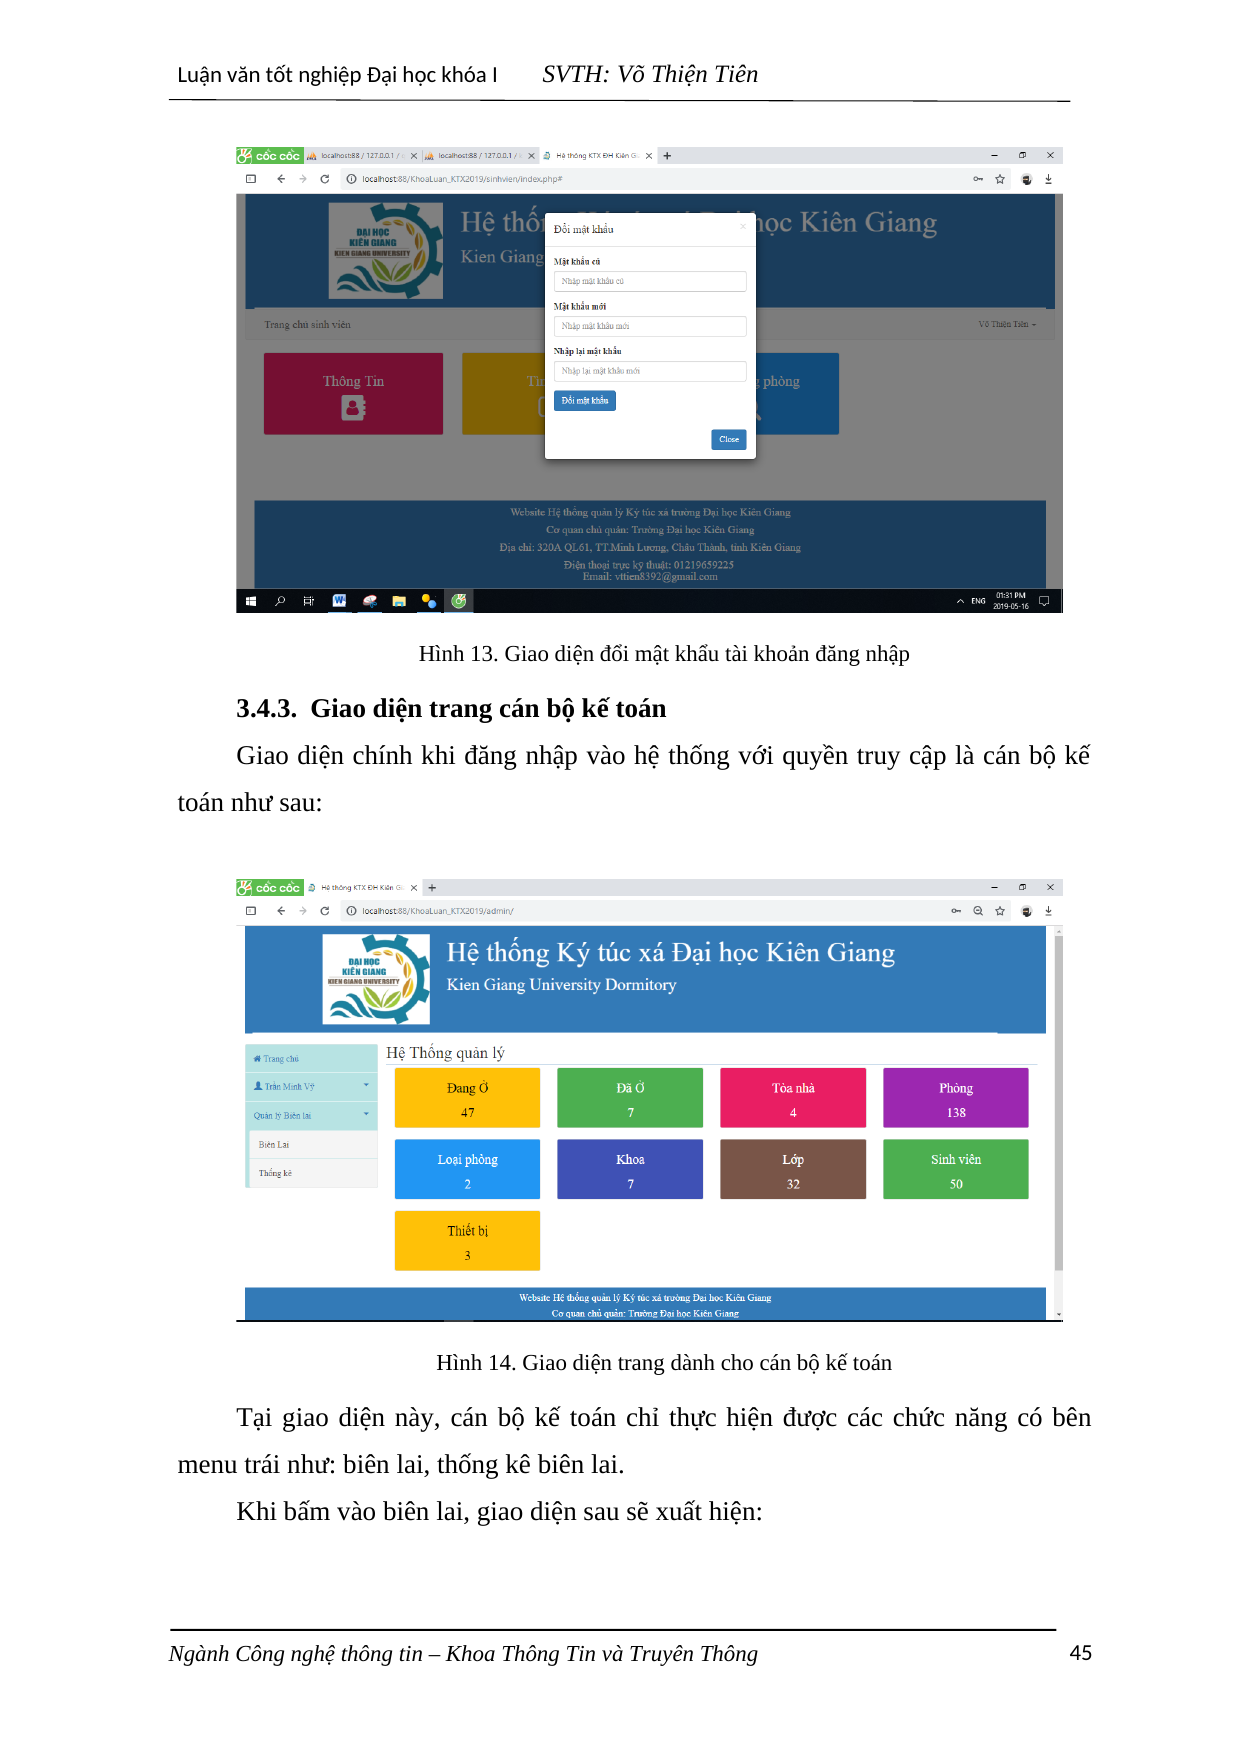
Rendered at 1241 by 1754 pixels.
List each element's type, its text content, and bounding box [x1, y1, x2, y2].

list Giao diện trang cán bộ kế toán [236, 692, 1092, 724]
text Khi bấm vào biên lai, giao diện sau sẽ xuất hiện: [177, 1495, 1092, 1526]
text Hình 14. Giao diện trang dành cho cán bộ kế toán [236, 1349, 1092, 1376]
picture [236, 147, 1063, 613]
picture [236, 879, 1063, 1322]
text Giao diện chính khi đăng nhập vào hệ thống với quyền truy cập là cán bộ kế toán như sau: [177, 739, 1092, 817]
text Hình 13. Giao diện đổi mật khẩu tài khoản đăng nhập [236, 641, 1092, 667]
text Tại giao diện này, cán bộ kế toán chỉ thực hiện được các chức năng có bên menu trái như: biên lai, thống kê biên lai. [177, 1401, 1092, 1479]
